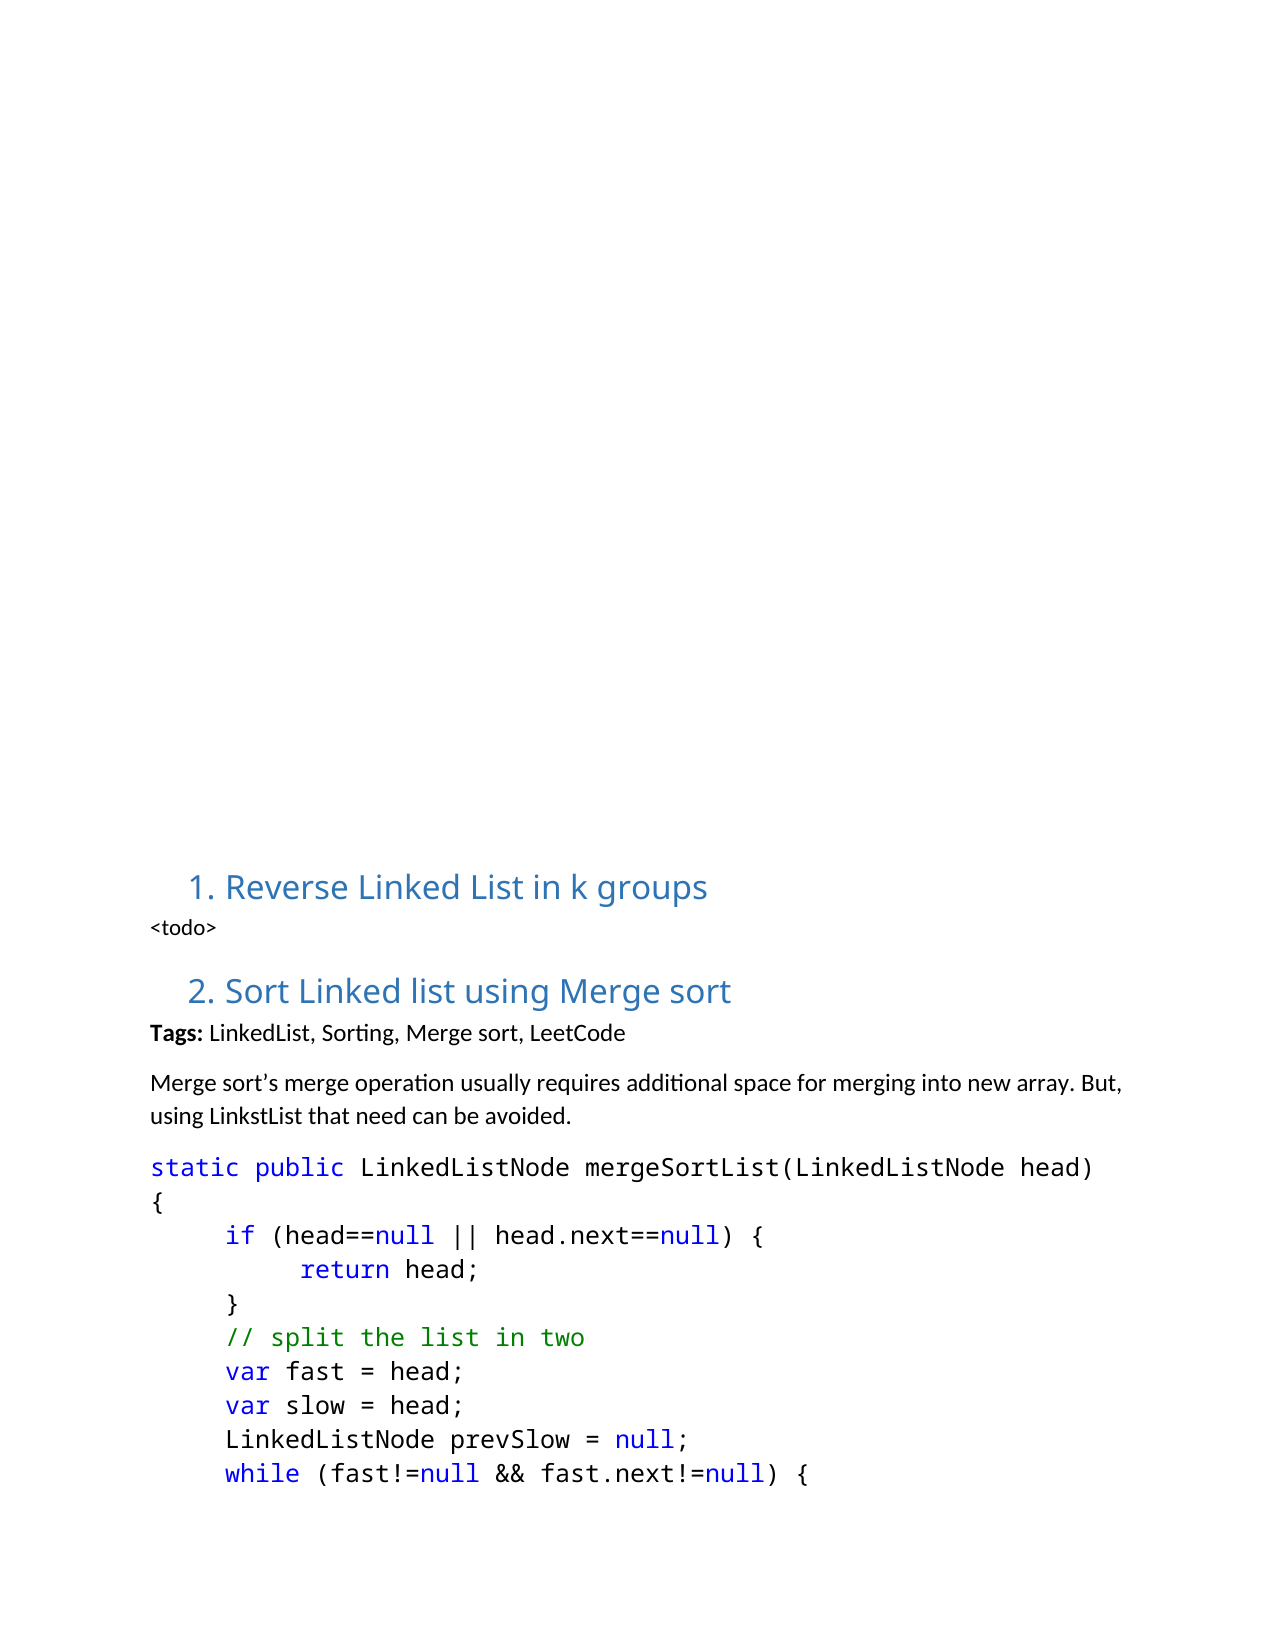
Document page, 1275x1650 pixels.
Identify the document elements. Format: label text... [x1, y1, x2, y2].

text { [150, 1183, 1125, 1217]
subtitle Sort Linked list using Merge sort [187, 968, 1125, 1014]
text Merge sort’s merge operation usually requires additional space for merging into new array. But, using LinkstList that need can be avoided. [150, 1067, 1125, 1130]
text // split the list in two [150, 1320, 1125, 1354]
text while (fast!=null && fast.next!=null) { [150, 1456, 1125, 1490]
text LinkedListNode prevSlow = null; [150, 1422, 1125, 1456]
text <todo> [150, 913, 1125, 941]
text Tags: LinkedList, Sorting, Merge sort, LeetCode [150, 1017, 1125, 1048]
subtitle Reverse Linked List in k groups [187, 864, 1125, 909]
text return head; [150, 1252, 1125, 1286]
text static public LinkedListNode mergeSortList(LinkedListNode head) [150, 1149, 1125, 1183]
text } [150, 1286, 1125, 1320]
text var fast = head; [150, 1354, 1125, 1388]
text var slow = head; [150, 1388, 1125, 1422]
text if (head==null || head.next==null) { [150, 1217, 1125, 1252]
